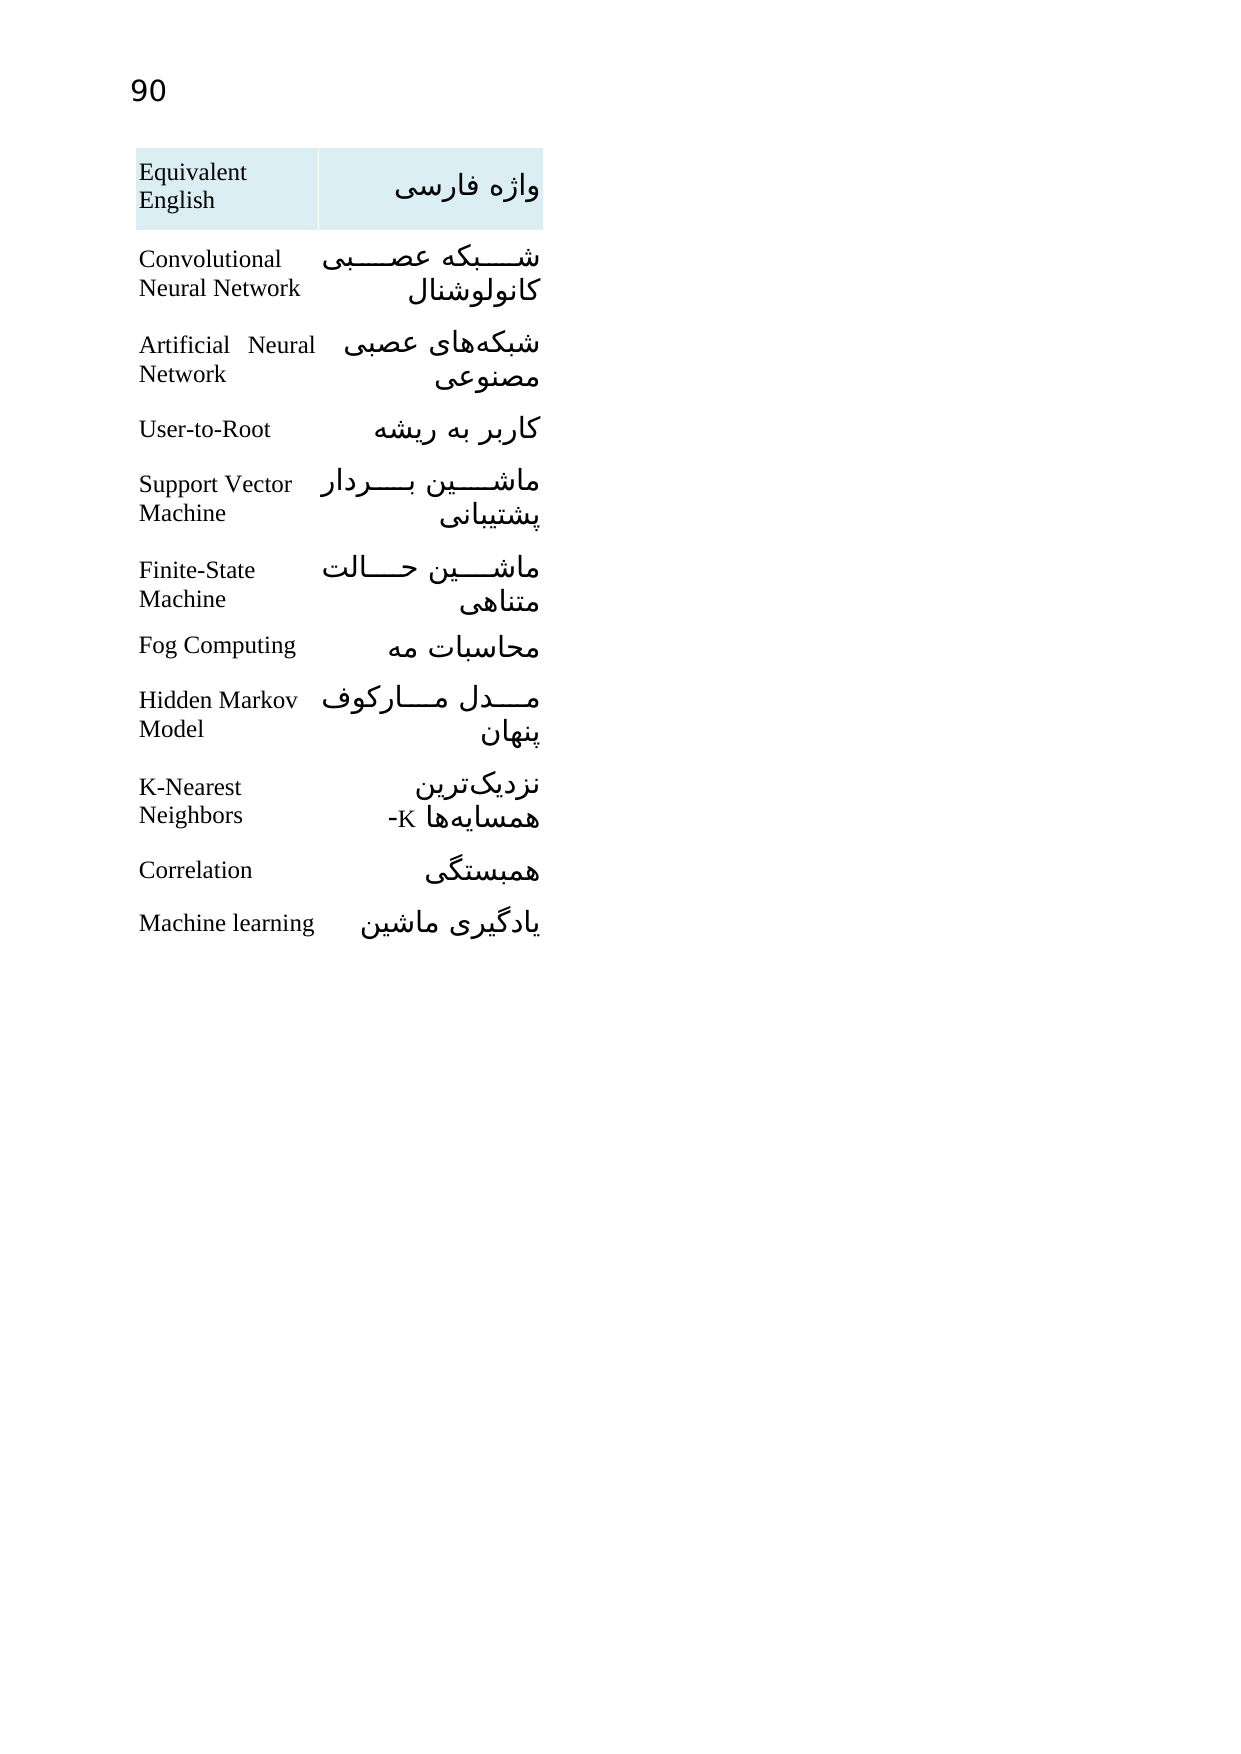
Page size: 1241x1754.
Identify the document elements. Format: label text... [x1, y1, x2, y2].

table_cell کاربر به ریشه [319, 402, 543, 454]
table_cell Hidden Markov Model [136, 671, 318, 757]
table_cell یادگیری ماشین [319, 896, 543, 948]
table_cell مدل مارکوف پنهان [319, 671, 543, 757]
table_cell نزدیک‌ترین همسایه‌ها K- [319, 758, 543, 844]
table_cell Machine learning [136, 896, 318, 948]
table_cell Correlation [136, 844, 318, 896]
table_cell شبکه عصبی کانولوشنال [319, 230, 543, 316]
table_cell Support Vector Machine [136, 455, 318, 541]
table_cell ماشین بردار پشتیبانی [319, 455, 543, 541]
table_cell شبکه‌های عصبی مصنوعی [319, 316, 543, 402]
table_cell همبستگی [319, 844, 543, 896]
table_cell Convolutional Neural Network [136, 230, 318, 316]
table_header Equivalent English [136, 148, 318, 230]
table_cell ماشین حالت متناهی [319, 541, 543, 627]
table_cell User-to-Root [136, 402, 318, 454]
table_header واژه فارسی [319, 148, 543, 230]
table_cell Fog Computing [136, 627, 318, 671]
table_cell K-Nearest Neighbors [136, 758, 318, 844]
table_cell Finite-State Machine [136, 541, 318, 627]
table_cell محاسبات مه [319, 627, 543, 671]
table_cell Artificial Neural Network [136, 316, 318, 402]
